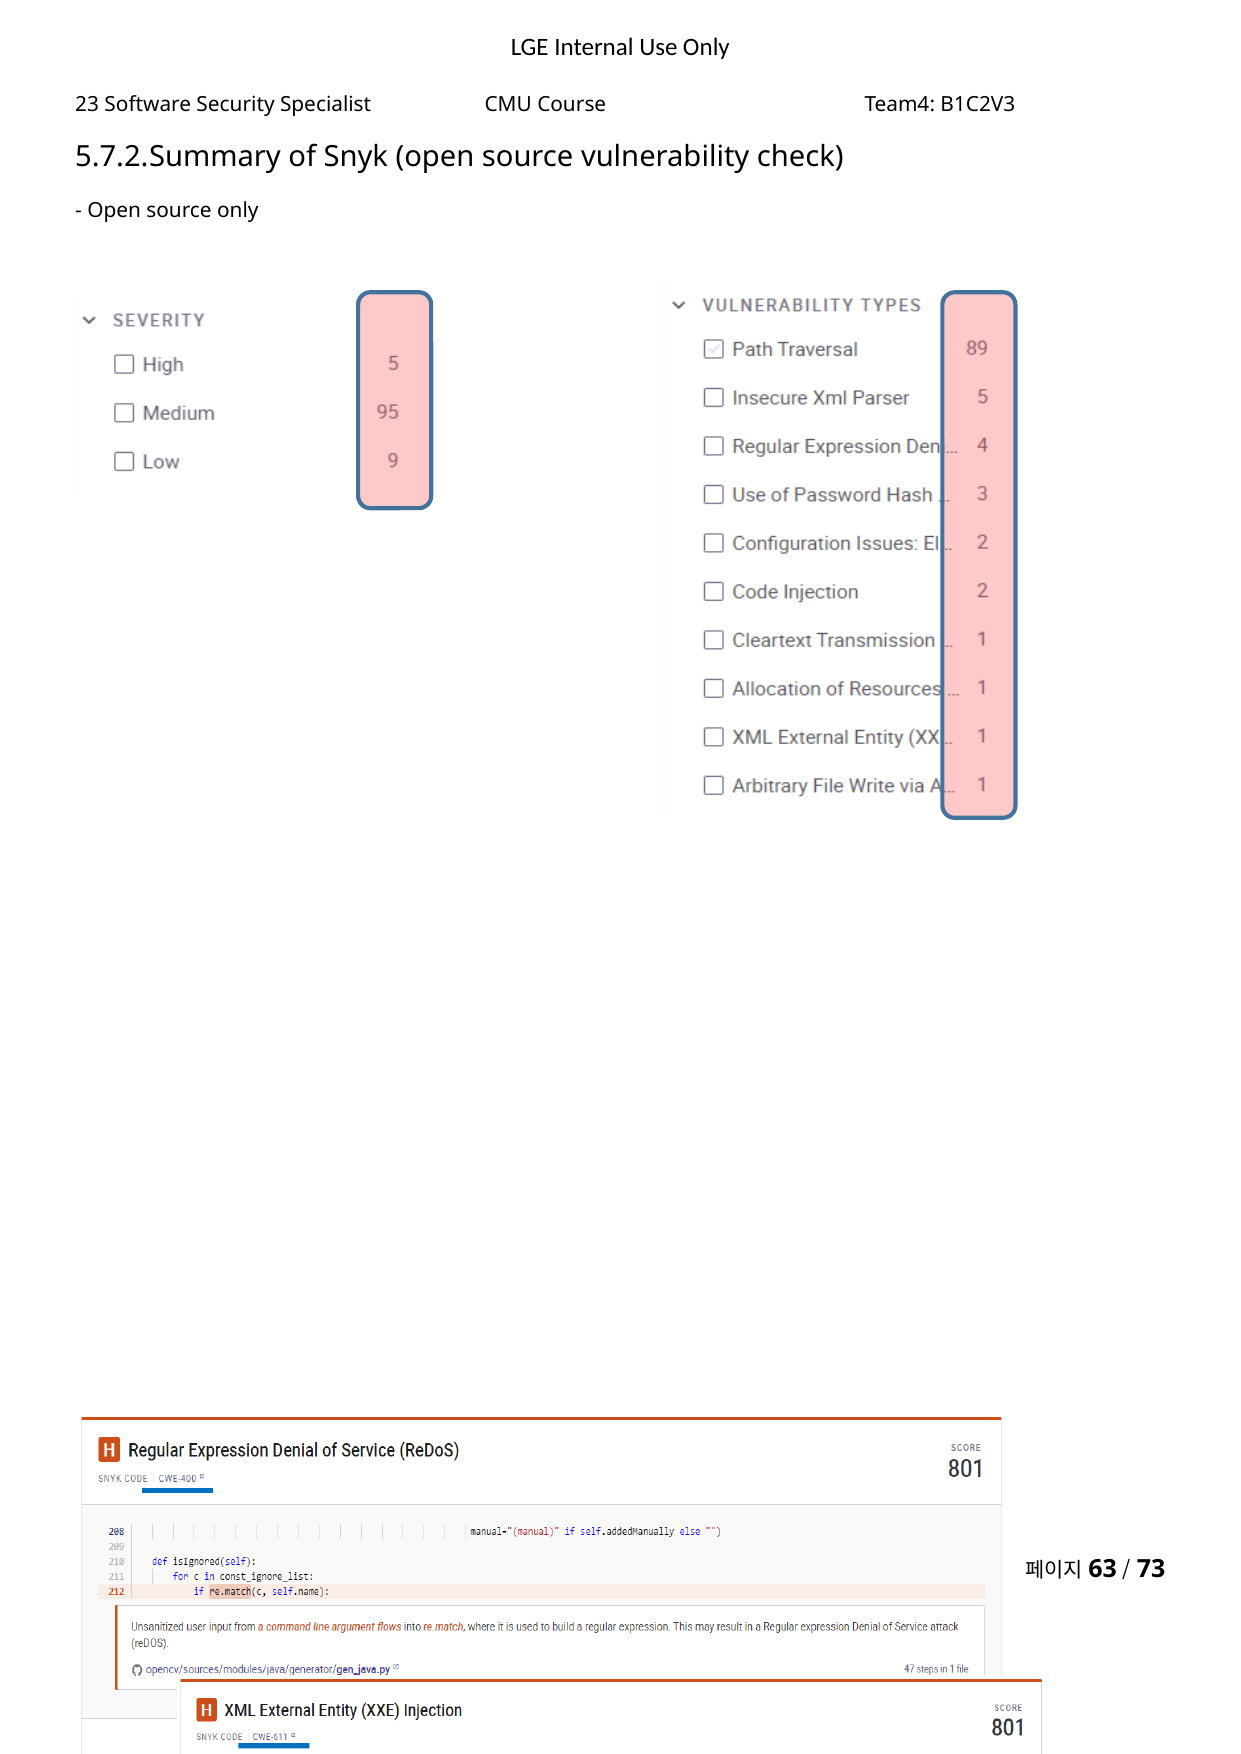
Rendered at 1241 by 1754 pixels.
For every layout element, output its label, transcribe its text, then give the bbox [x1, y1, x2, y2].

picture [75, 1411, 1044, 1754]
picture [663, 277, 1016, 818]
text - Open source only [75, 195, 1165, 223]
picture [76, 292, 361, 498]
subtitle Summary of Snyk (open source vulnerability check) [75, 136, 1165, 175]
